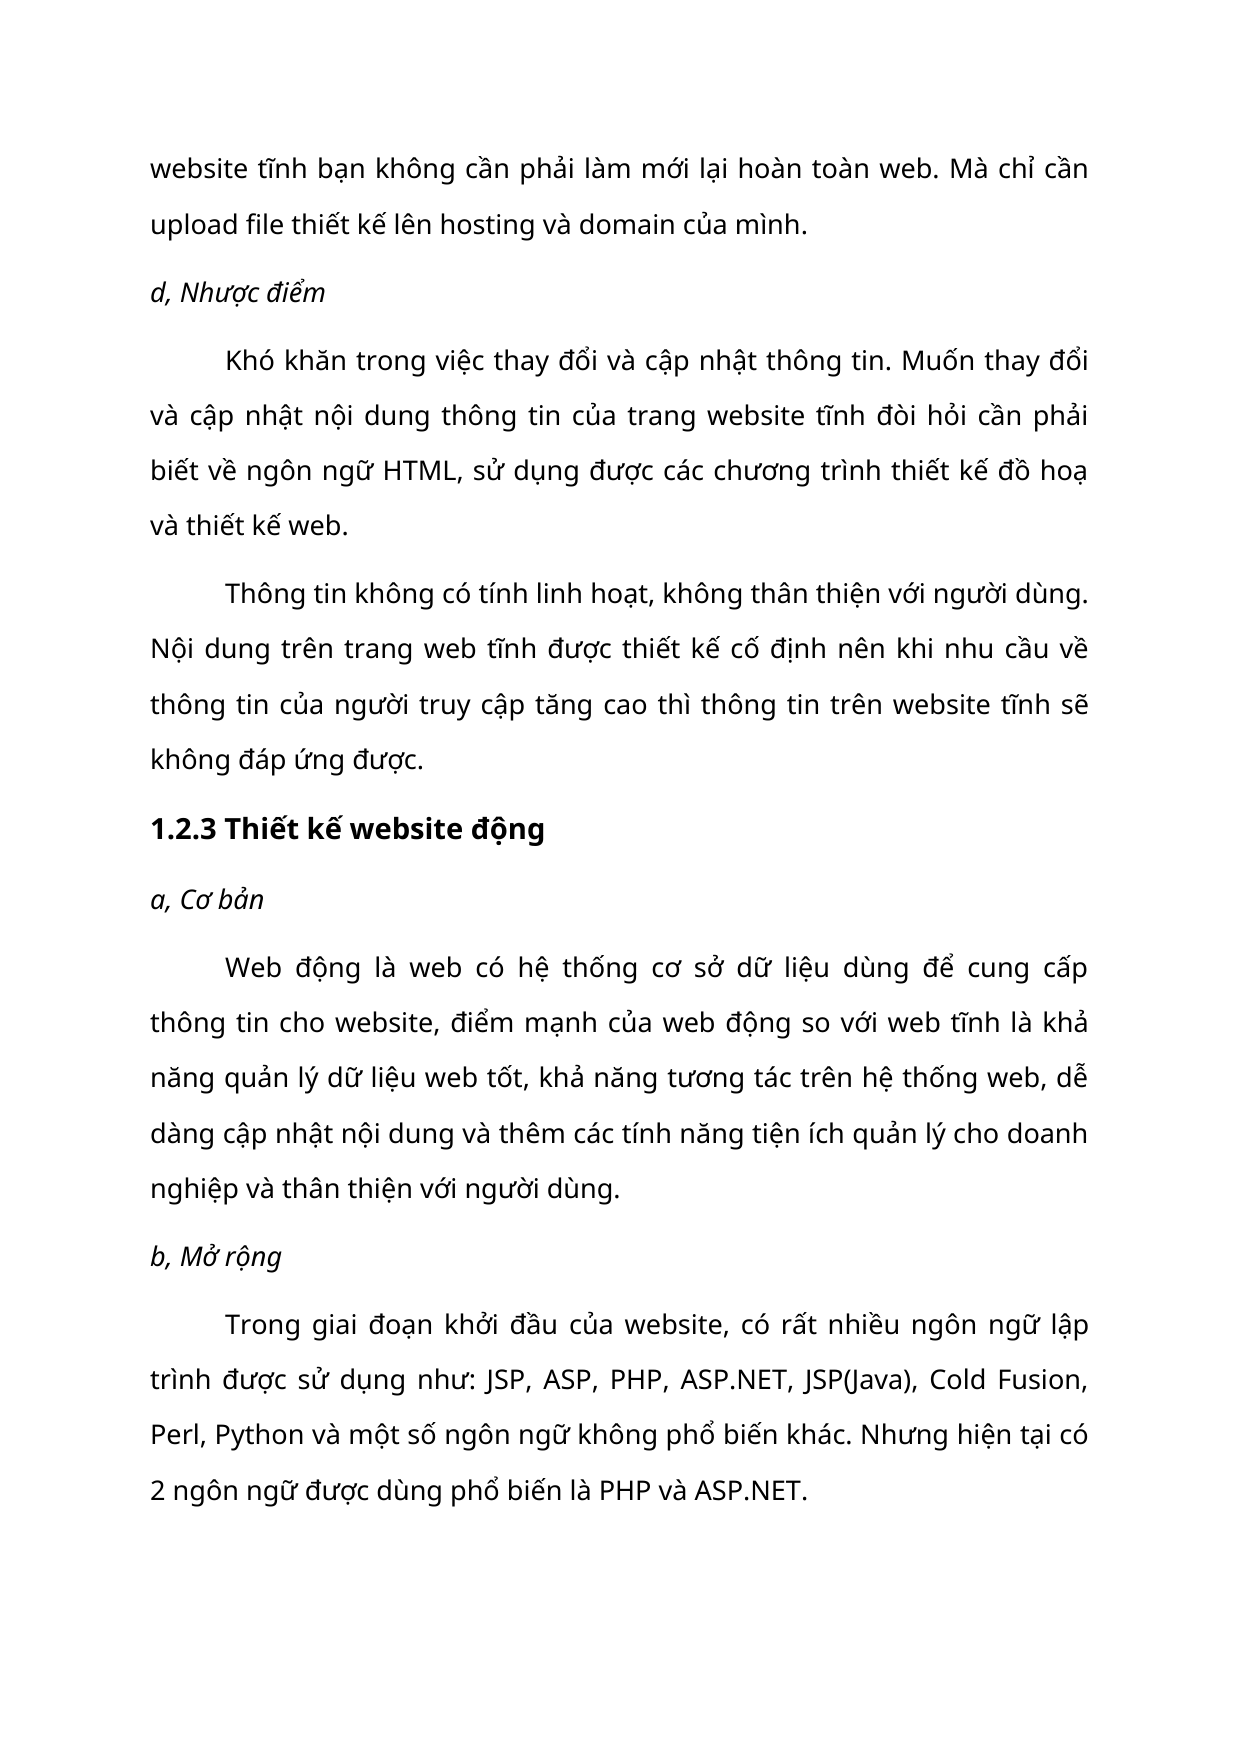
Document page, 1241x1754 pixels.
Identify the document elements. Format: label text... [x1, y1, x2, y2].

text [150, 150, 1090, 242]
text Web động là web có hệ thống cơ sở dữ liệu dùng để cung cấp thông tin cho website, điểm mạnh của web động so với web tĩnh là khả năng quản lý dữ liệu web tốt, khả năng tương tác trên hệ thống web, dễ dàng cập nhật nội dung và thêm các tính năng tiện ích quản lý cho doanh nghiệp và thân thiện với người dùng. [150, 948, 1090, 1206]
text Khó khăn trong việc thay đổi và cập nhật thông tin. Muốn thay đổi và cập nhật nội dung thông tin của trang website tĩnh đòi hỏi cần phải biết về ngôn ngữ HTML, sử dụng được các chương trình thiết kế đồ hoạ và thiết kế web. [150, 341, 1090, 544]
text b, Mở rộng [150, 1237, 1090, 1274]
text d, Nhược điểm [150, 273, 1090, 310]
subtitle 1.2.3 Thiết kế website động [150, 808, 1090, 848]
text Trong giai đoạn khởi đầu của website, có rất nhiều ngôn ngữ lập trình được sử dụng như: JSP, ASP, PHP, ASP.NET, JSP(Java), Cold Fusion, Perl, Python và một số ngôn ngữ không phổ biến khác. Nhưng hiện tại có 2 ngôn ngữ được dùng phổ biến là PHP và ASP.NET. [150, 1305, 1090, 1508]
text a, Cơ bản [150, 880, 1090, 917]
text Thông tin không có tính linh hoạt, không thân thiện với người dùng. Nội dung trên trang web tĩnh được thiết kế cố định nên khi nhu cầu về thông tin của người truy cập tăng cao thì thông tin trên website tĩnh sẽ không đáp ứng được. [150, 575, 1090, 777]
